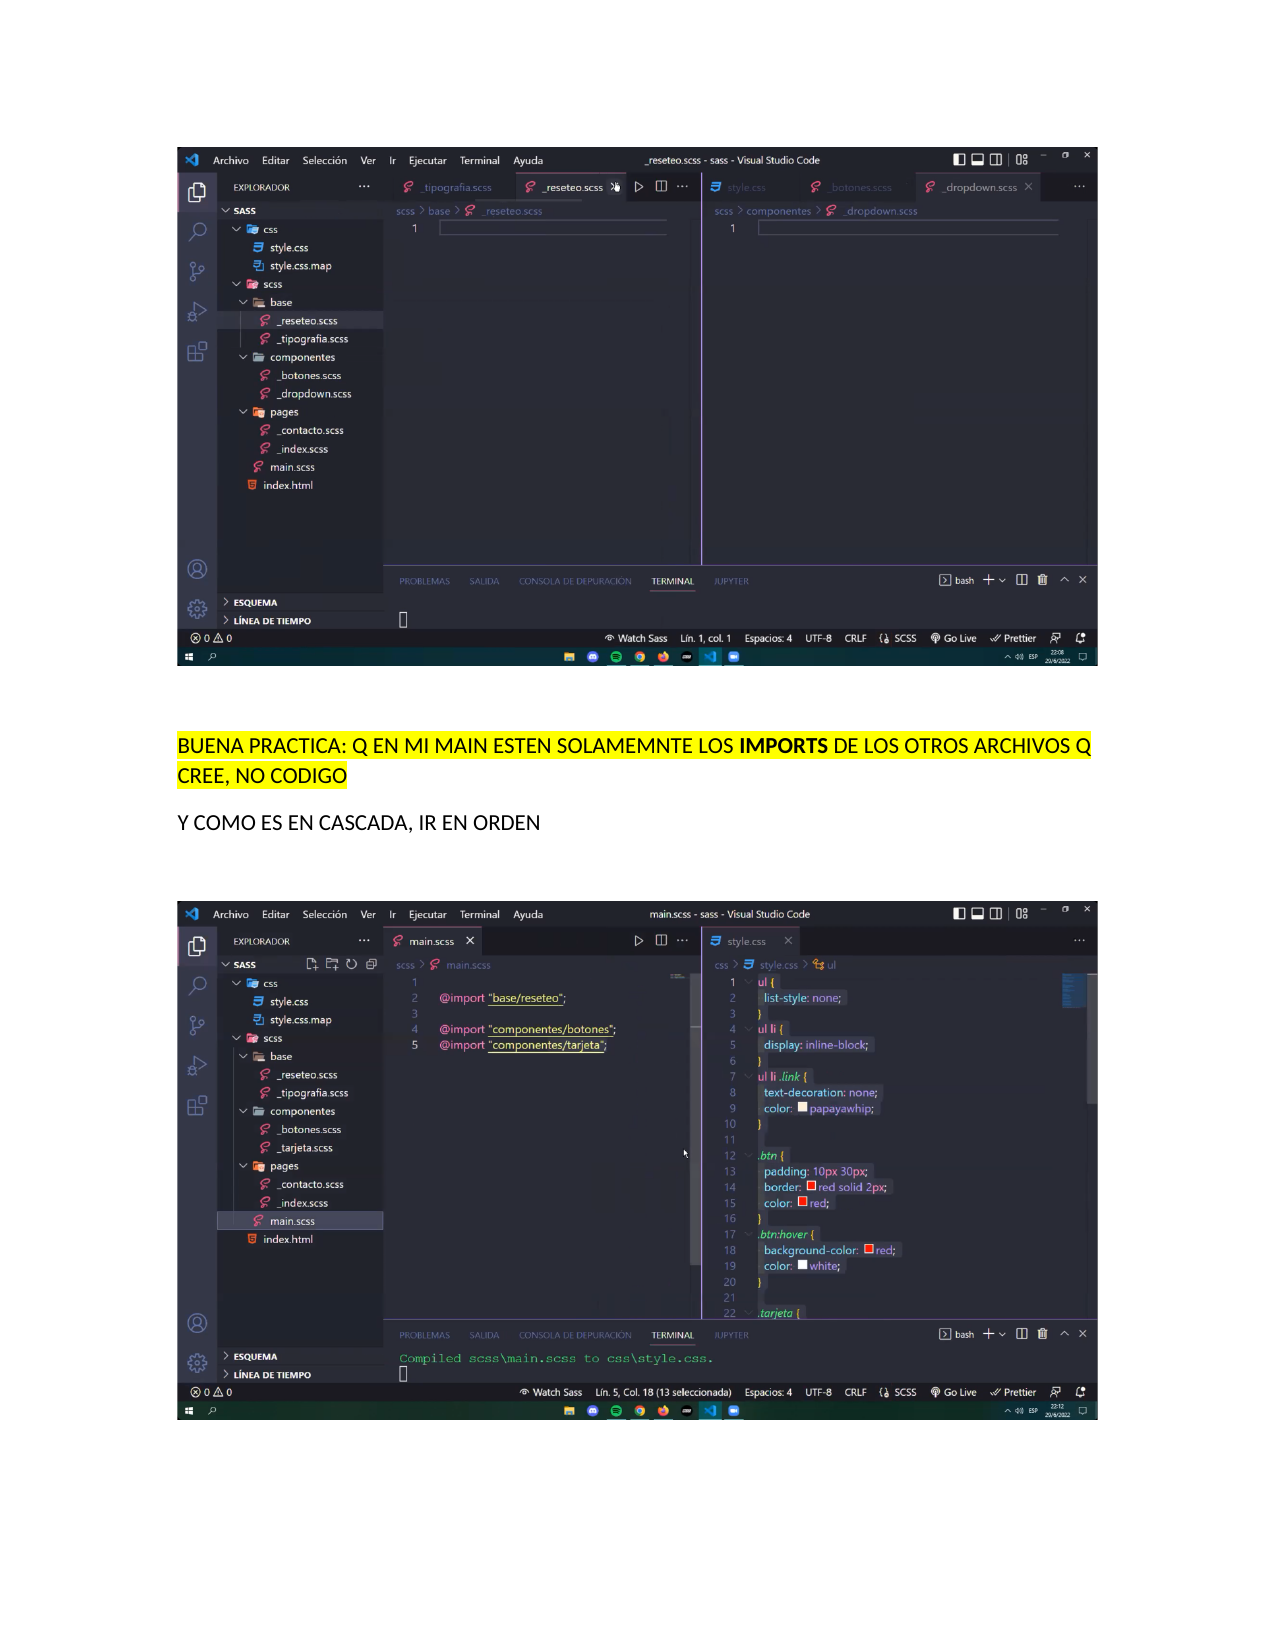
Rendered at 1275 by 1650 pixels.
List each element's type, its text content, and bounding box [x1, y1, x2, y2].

picture [177, 901, 1098, 1420]
text BUENA PRACTICA: Q EN MI MAIN ESTEN SOLAMEMNTE LOS IMPORTS DE LOS OTROS ARCHIVOS Q CREE, NO CODIGO [177, 731, 1098, 789]
picture [177, 147, 1098, 666]
text Y COMO ES EN CASCADA, IR EN ORDEN [177, 808, 1098, 836]
